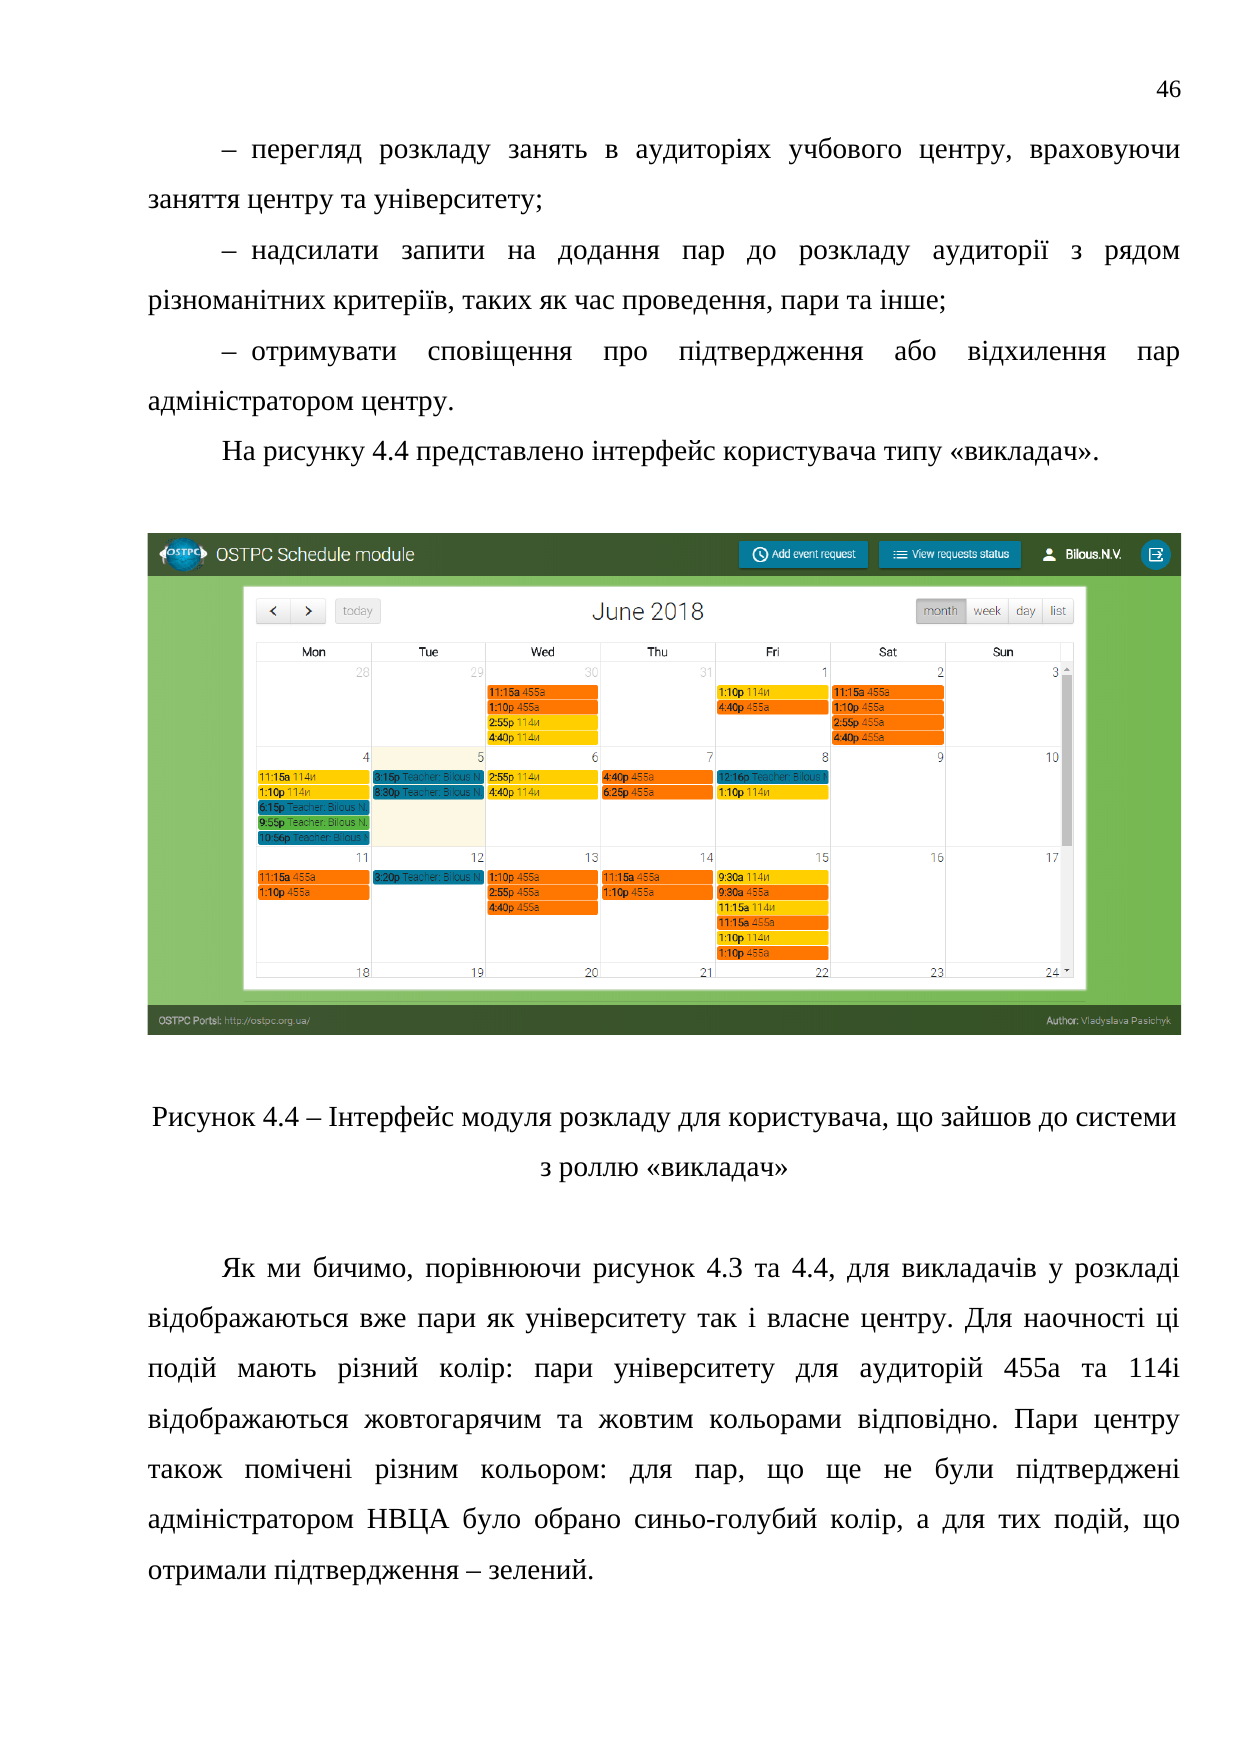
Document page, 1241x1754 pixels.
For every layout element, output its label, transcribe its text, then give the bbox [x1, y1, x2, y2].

text – перегляд розкладу занять в аудиторіях учбового центру, враховуючи заняття центру та університету; [148, 131, 1181, 215]
text На рисунку 4.4 представлено інтерфейс користувача типу «викладач». [148, 433, 1181, 467]
picture [147, 533, 1182, 1035]
text – надсилати запити на додання пар до розкладу аудиторії з рядом різноманітних критеріїв, таких як час проведення, пари та інше; [148, 232, 1181, 316]
text Рисунок 4.4 – Інтерфейс модуля розкладу для користувача, що зайшов до системи з роллю «викладач» [148, 1099, 1181, 1183]
text – отримувати сповіщення про підтвердження або відхилення пар адміністратором центру. [148, 333, 1181, 416]
text Як ми бичимо, порівнюючи рисунок 4.3 та 4.4, для викладачів у розкладі відображаються вже пари як університету так і власне центру. Для наочності ці подій мають різний колір: пари університету для аудиторій 455а та 114і відображаються жовтогарячим та жовтим кольорами відповідно. Пари центру також помічені різним кольором: для пар, що ще не були підтверджені адміністратором НВЦА було обрано синьо-голубий колір, а для тих подій, що отримали підтвердження – зелений. [148, 1250, 1181, 1585]
